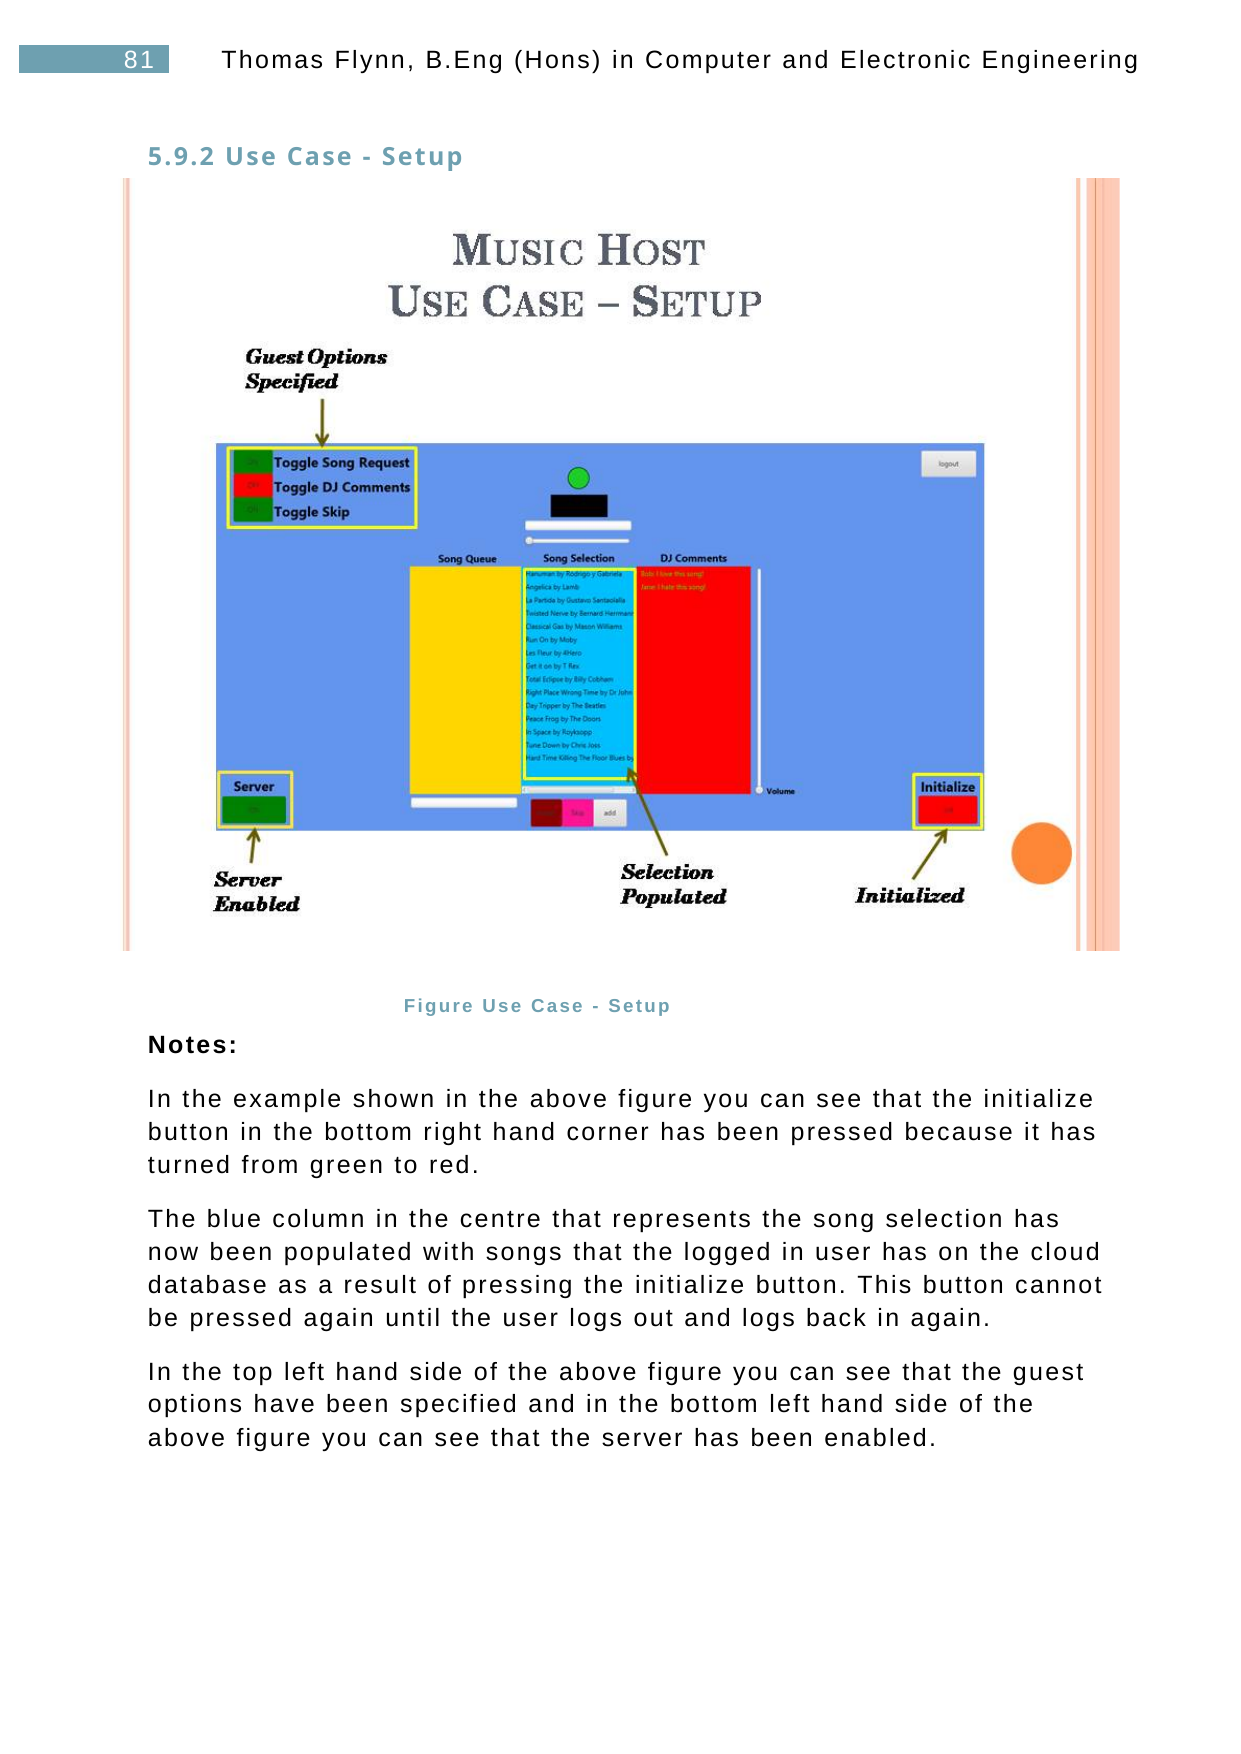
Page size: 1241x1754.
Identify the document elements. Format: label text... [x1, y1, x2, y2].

picture [118, 178, 1120, 951]
text Notes: [148, 1030, 1122, 1058]
text In the example shown in the above figure you can see that the initialize button in the bottom right hand corner has been pressed because it has turned from green to red. [148, 1084, 1122, 1178]
subtitle 5.9.2 Use Case - Setup [148, 139, 1122, 173]
text In the top left hand side of the above figure you can see that the guest options have been specified and in the bottom left hand side of the above figure you can see that the server has been enabled. [148, 1356, 1122, 1451]
text The blue column in the centre that represents the song selection has now been populated with songs that the logged in user has on the cloud database as a result of pressing the initialize button. This button cannot be pressed again until the user logs out and logs back in again. [148, 1203, 1122, 1331]
